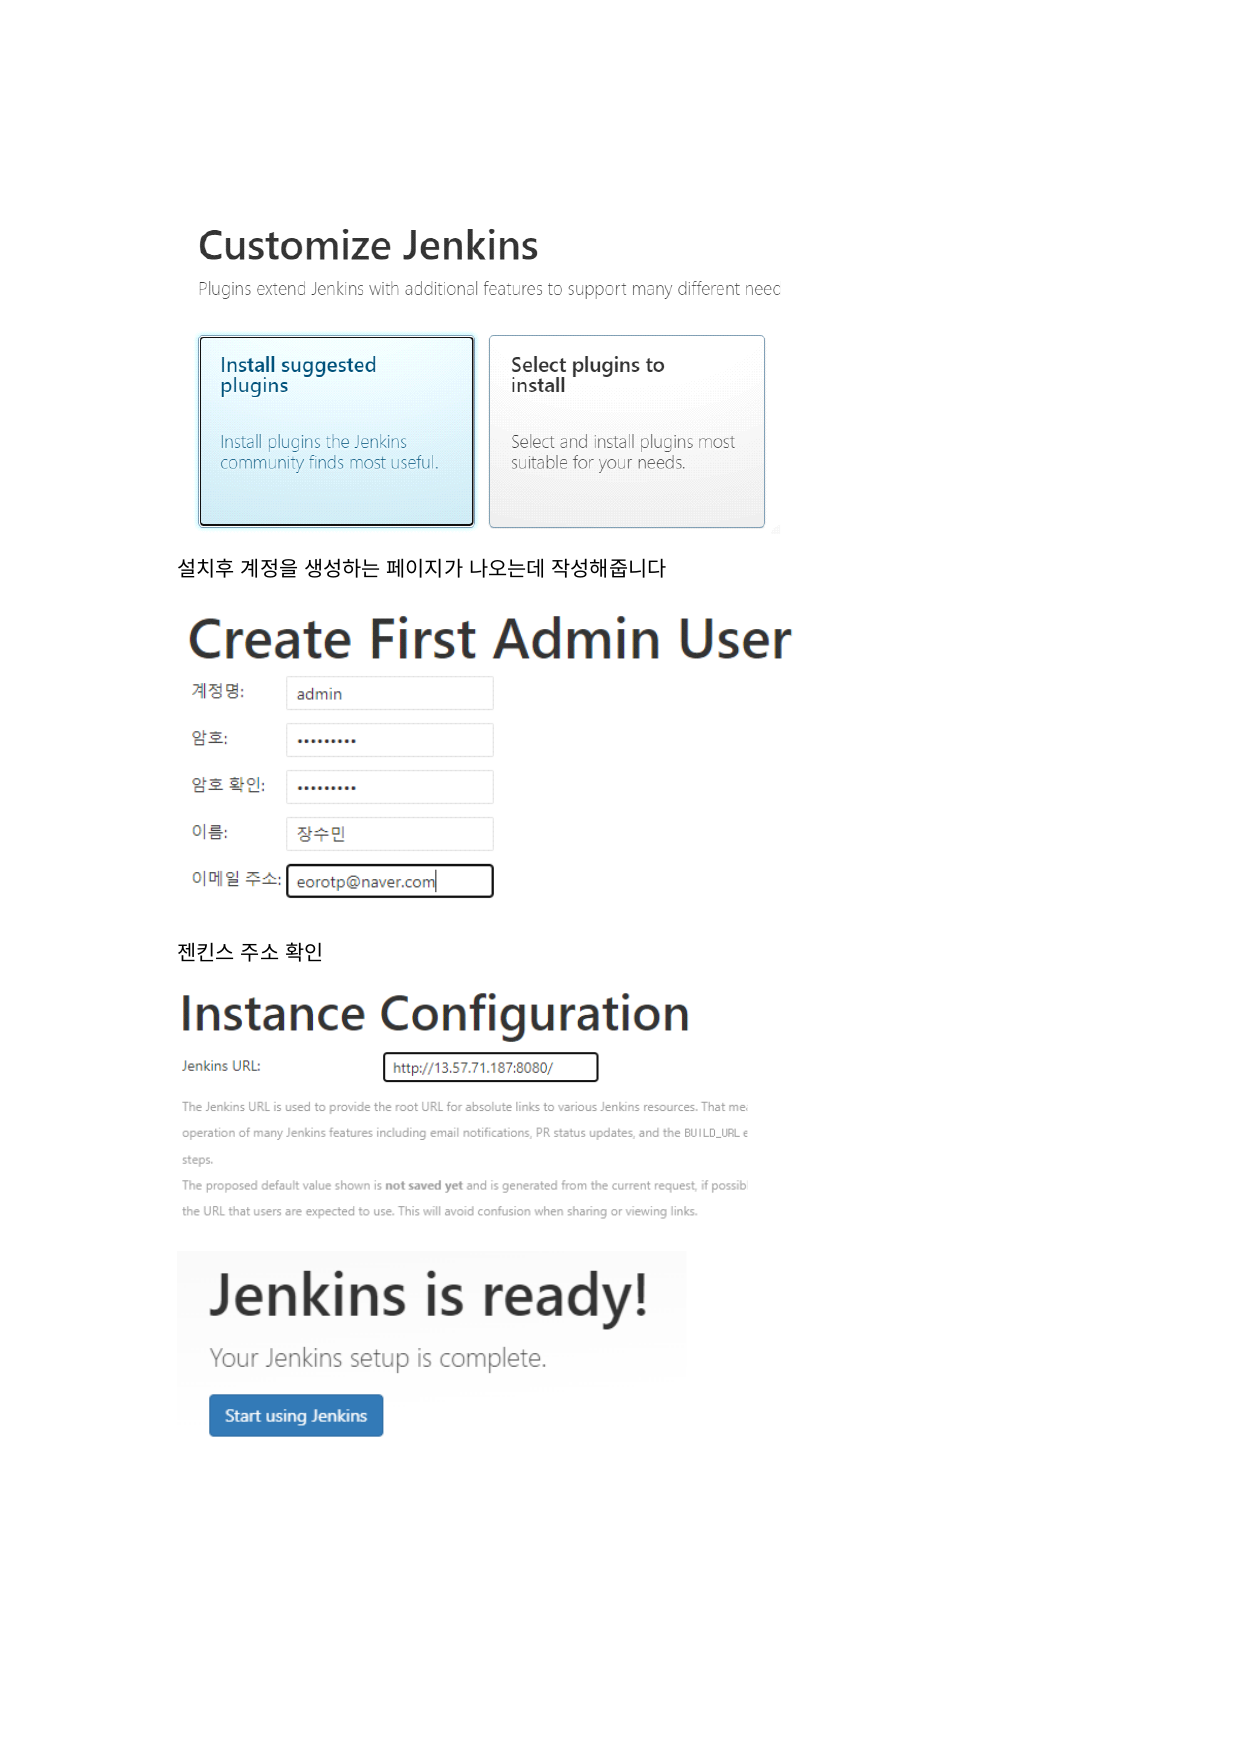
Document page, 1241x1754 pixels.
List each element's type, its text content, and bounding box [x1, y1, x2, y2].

picture [177, 601, 810, 918]
text 젠킨스 주소 확인 [177, 936, 1063, 966]
picture [177, 1251, 687, 1458]
text 설치후 계정을 생성하는 페이지가 나오는데 작성해줍니다 [177, 552, 1063, 582]
picture [177, 985, 748, 1233]
picture [177, 206, 781, 534]
